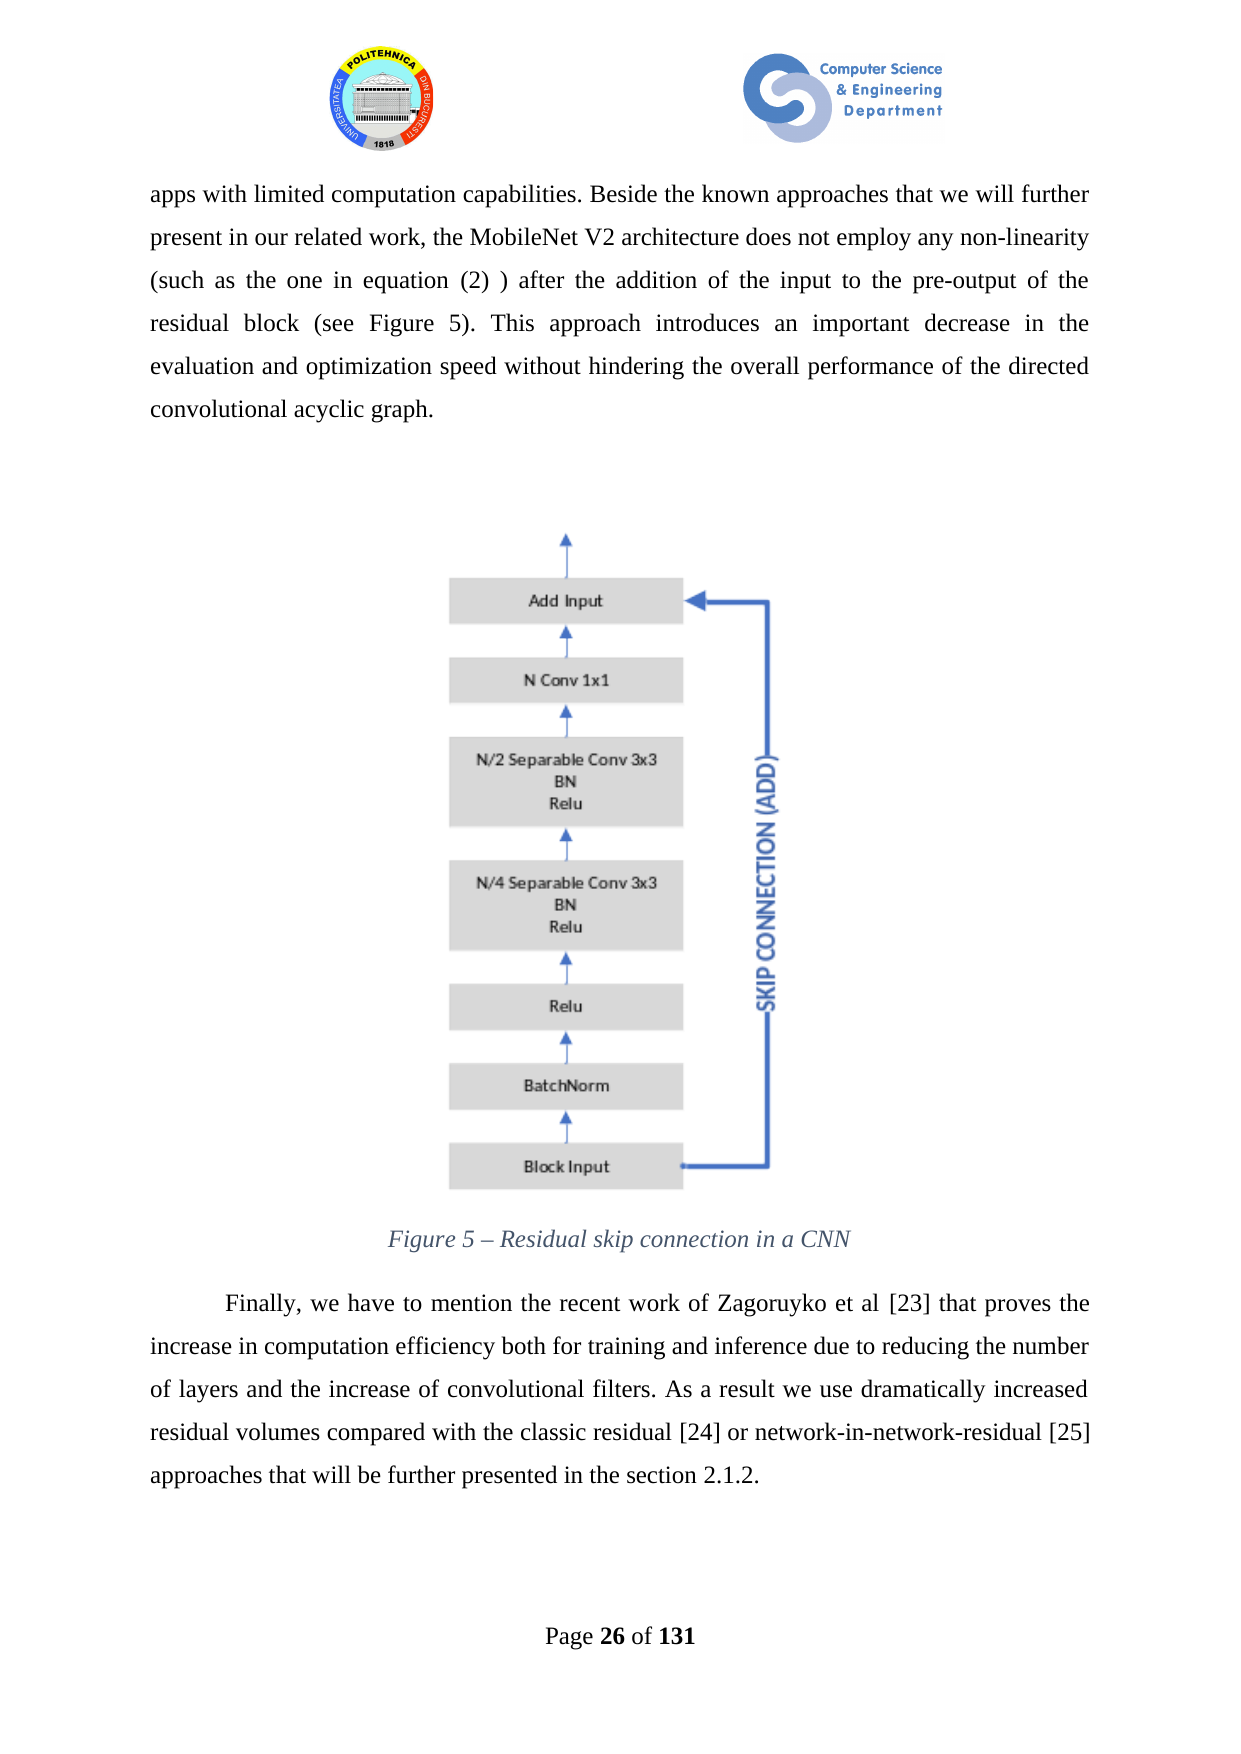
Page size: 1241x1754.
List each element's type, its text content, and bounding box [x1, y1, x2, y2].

picture [742, 53, 946, 144]
picture [329, 46, 434, 151]
text Finally, we have to mention the recent work of Zagoruyko et al [23] that proves the increase in computation efficiency both for training and inference due to reducing the number of layers and the increase of convolutional filters. As a result we use dramatically increased residual volumes compared with the classic residual [24] or network-in-network-residual [25] approaches that will be further presented in the section 2.1.2. [150, 1288, 1090, 1489]
text Figure 5 – Residual skip connection in a CNN [150, 1224, 1090, 1252]
